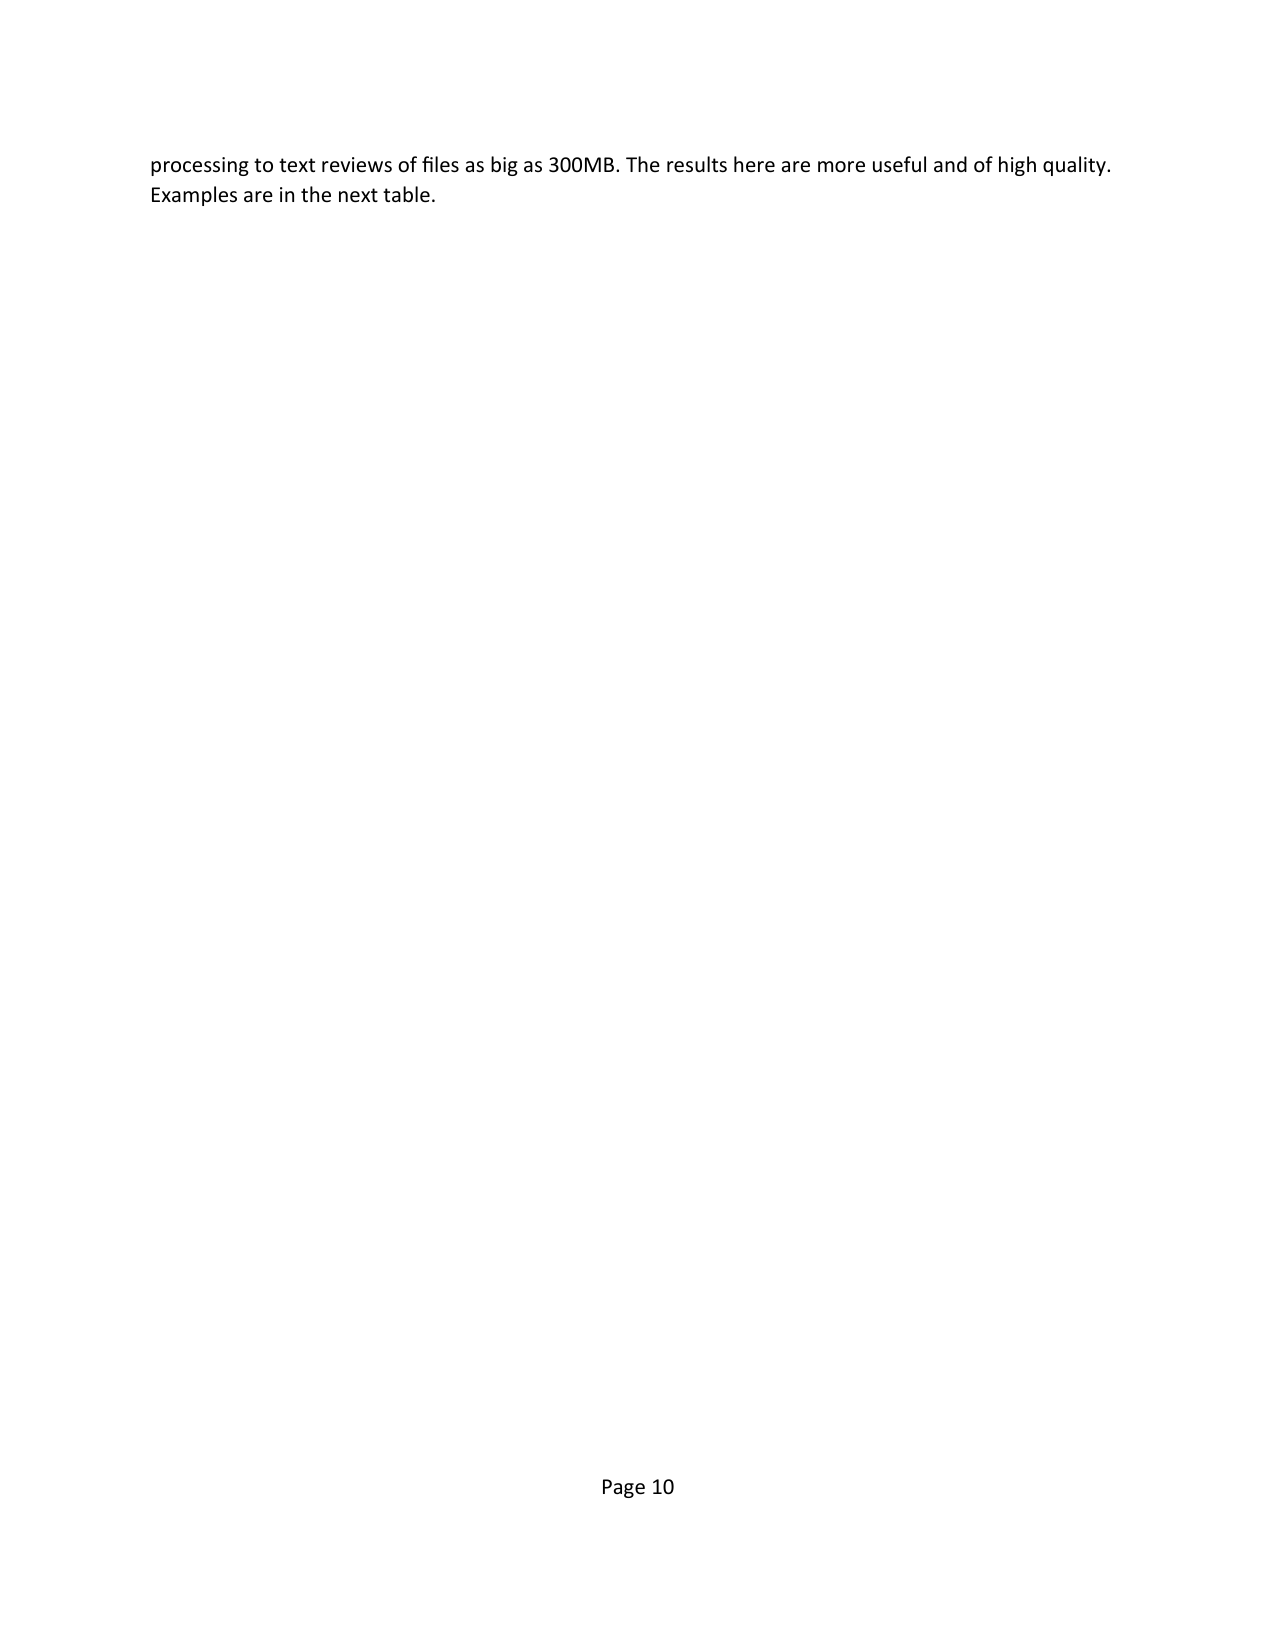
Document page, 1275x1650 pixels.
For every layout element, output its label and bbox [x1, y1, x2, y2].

text [150, 150, 1125, 208]
